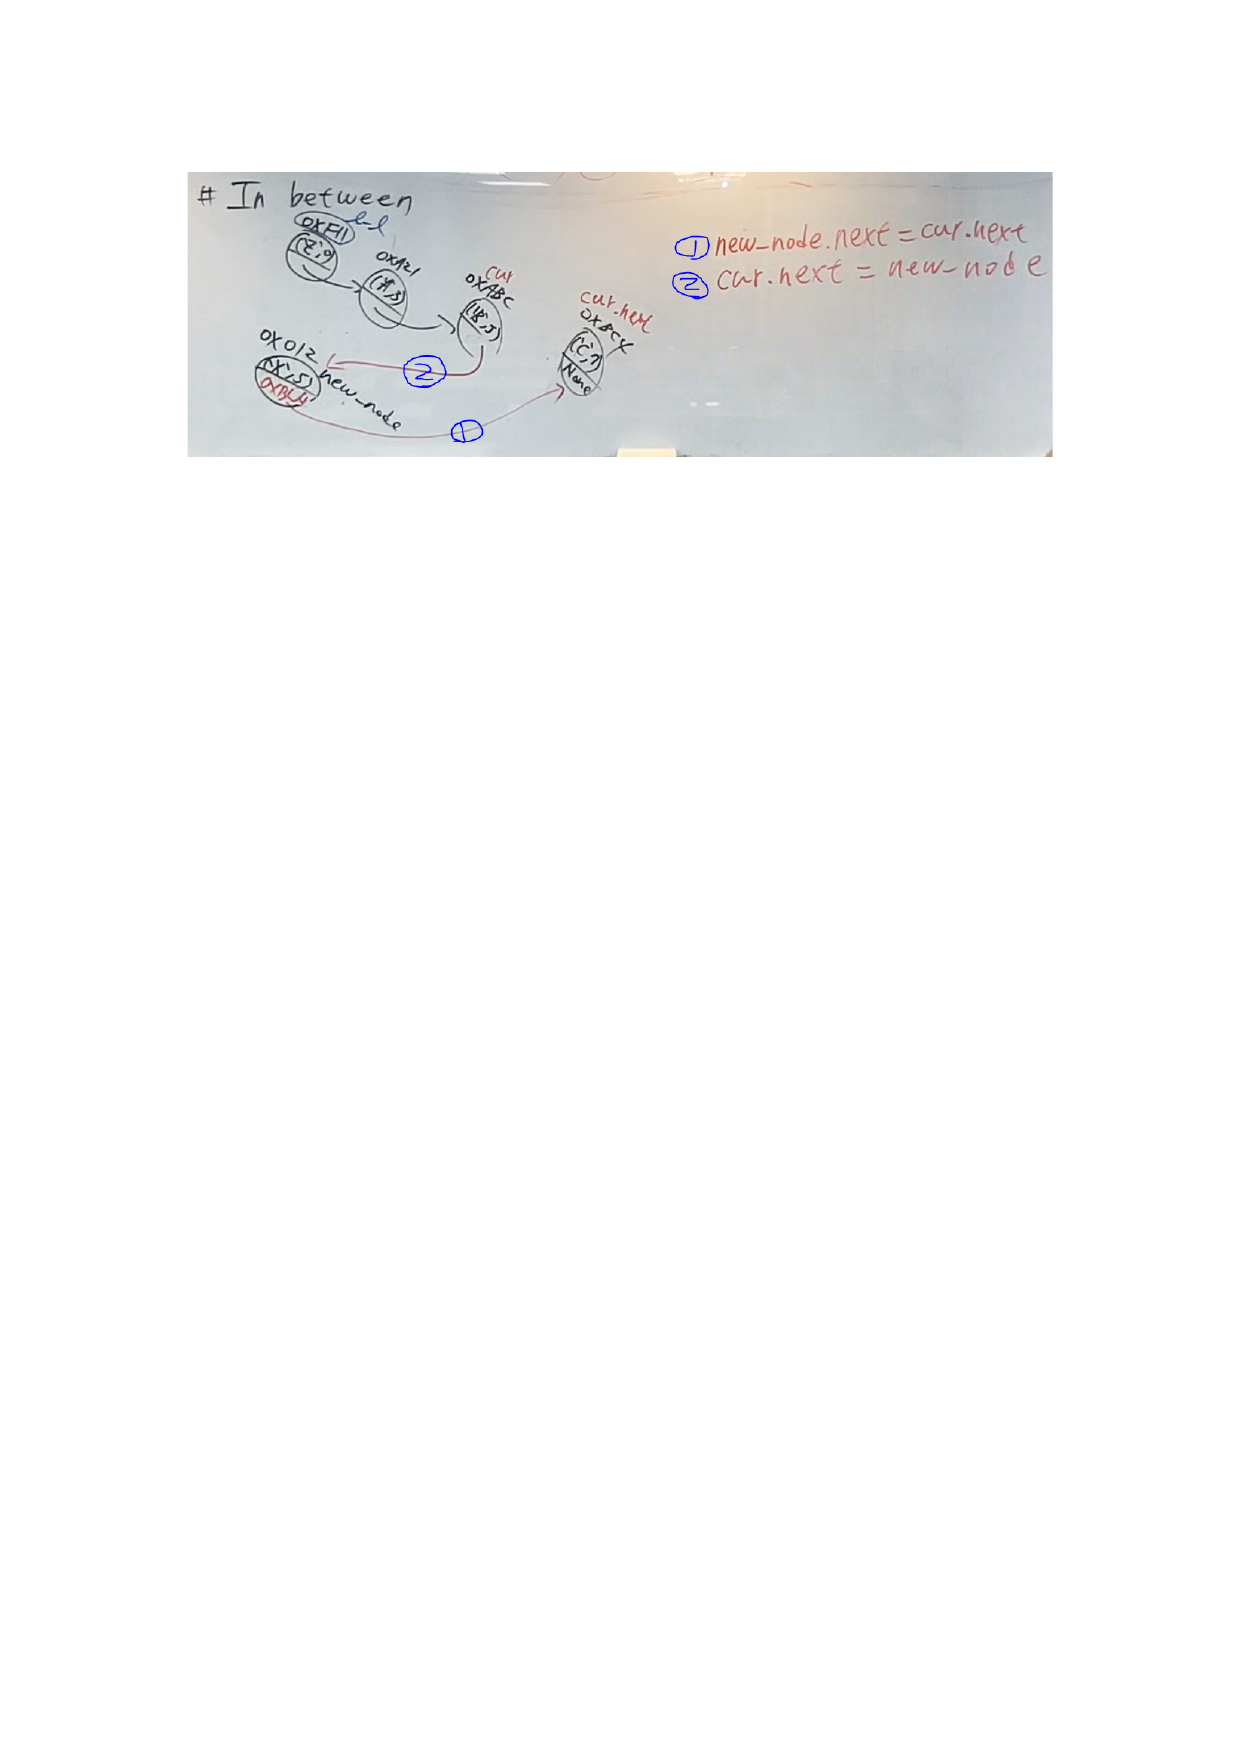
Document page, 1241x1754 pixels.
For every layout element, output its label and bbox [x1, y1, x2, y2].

picture [187, 172, 1053, 457]
